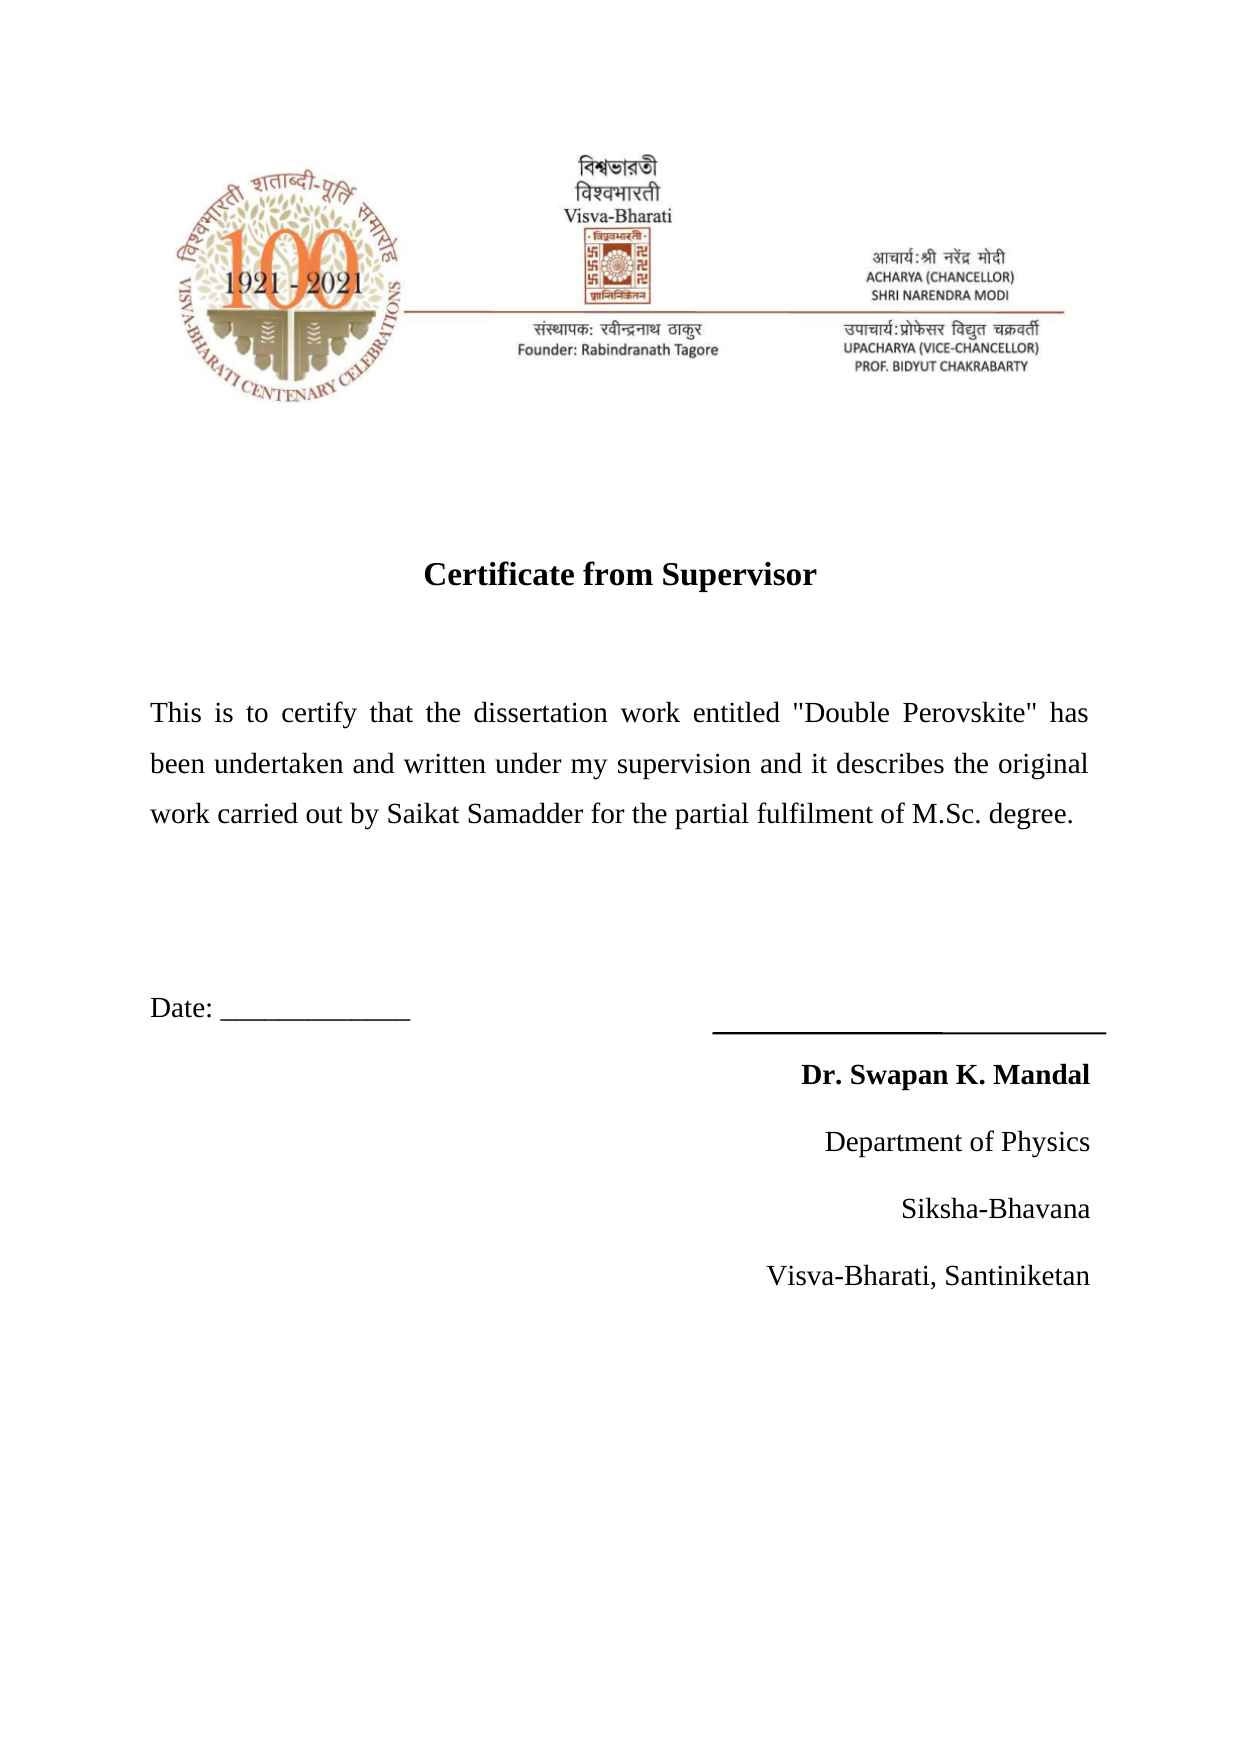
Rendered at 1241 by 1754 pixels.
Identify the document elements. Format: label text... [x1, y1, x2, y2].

text Dr. Swapan K. Mandal [150, 1057, 1090, 1090]
text This is to certify that the dissertation work entitled "Double Perovskite" has been undertaken and written under my supervision and it describes the original work carried out by Saikat Samadder for the partial fulfilment of M.Sc. degree. [150, 695, 1090, 829]
picture [161, 150, 1102, 404]
text Date: _____________ [150, 990, 1090, 1023]
table_header [150, 150, 1113, 487]
text Department of Physics [150, 1124, 1090, 1157]
text Visva-Bharati, Santiniketan [150, 1258, 1090, 1291]
text Certificate from Supervisor [150, 554, 1090, 593]
text Siksha-Bhavana [150, 1191, 1090, 1224]
